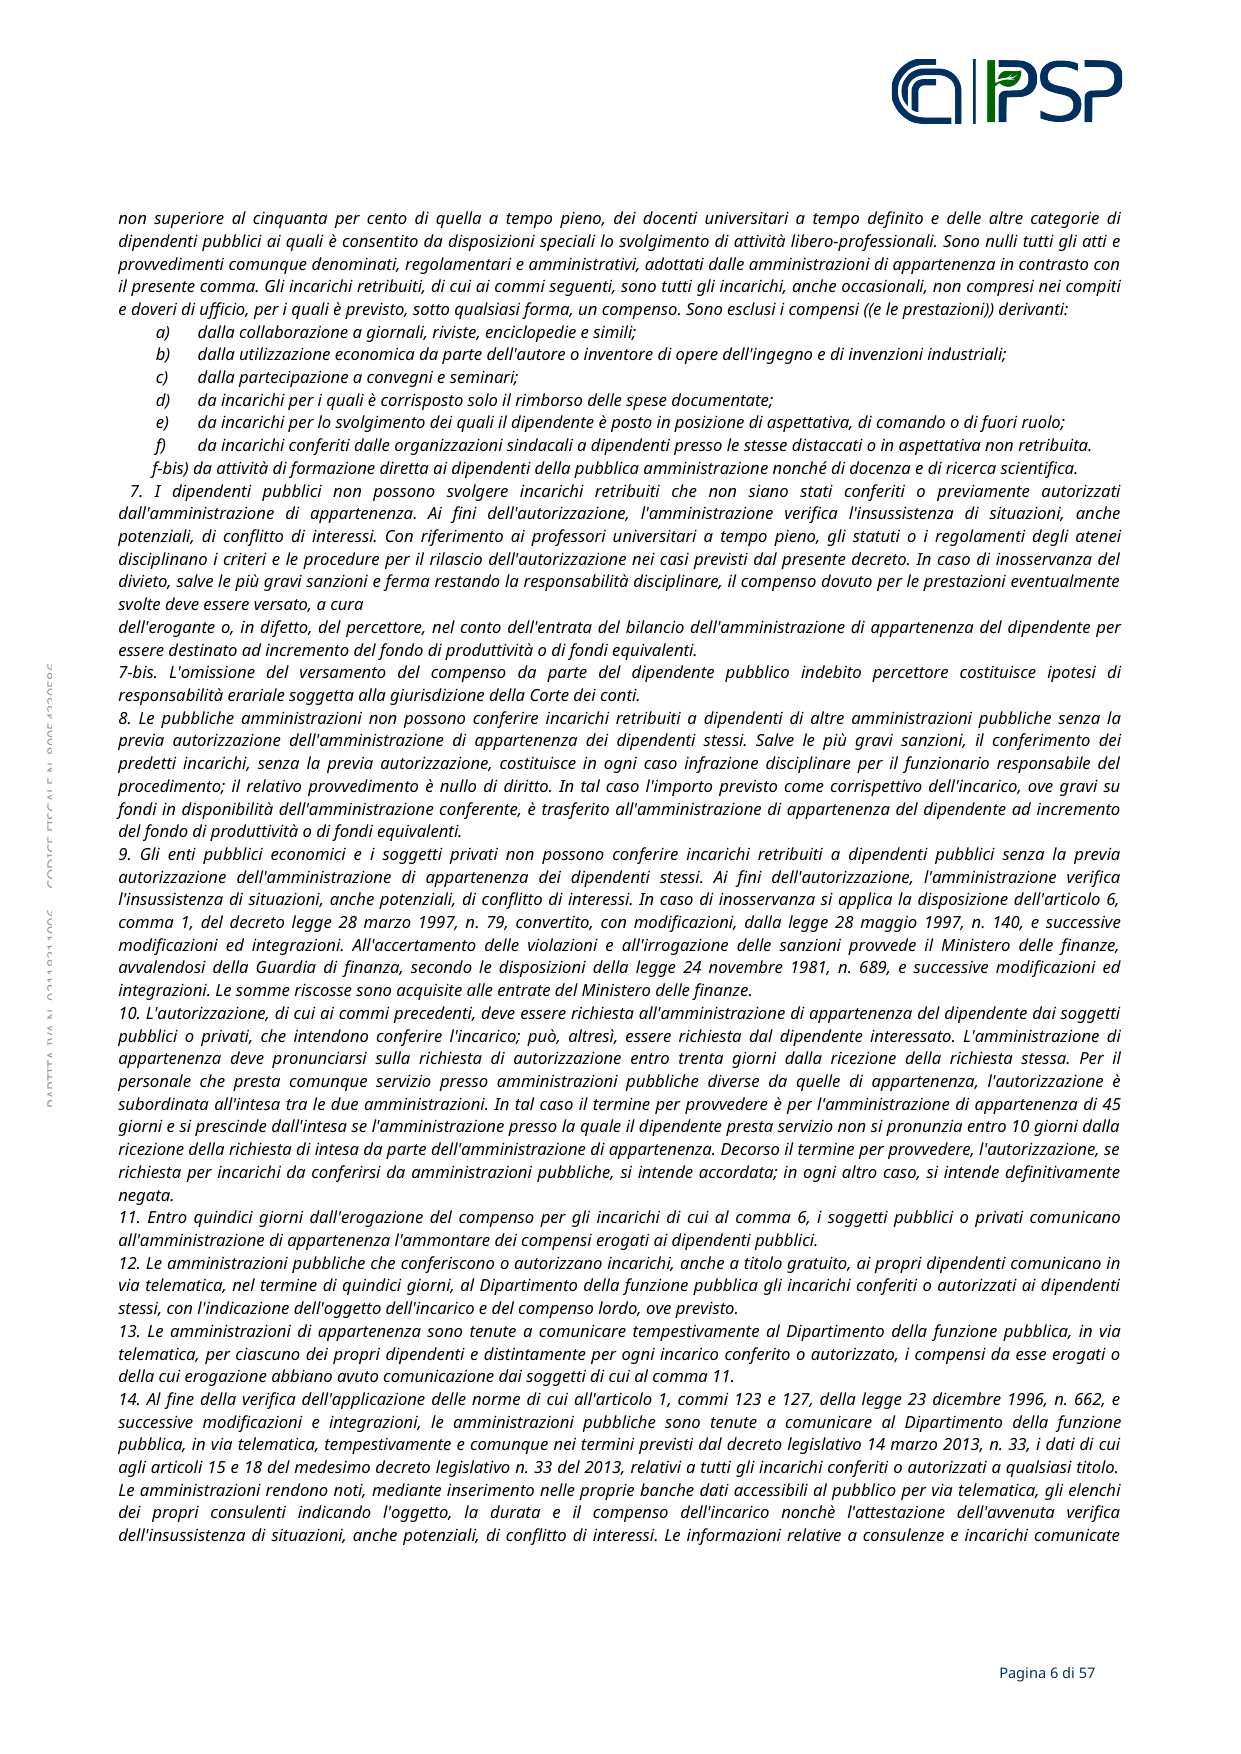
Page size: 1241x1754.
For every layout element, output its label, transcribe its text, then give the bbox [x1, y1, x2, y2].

text f-bis) da attività di formazione diretta ai dipendenti della pubblica amministrazione nonché di docenza e di ricerca scientifica. [148, 457, 1122, 479]
text 7-bis. L'omissione del versamento del compenso da parte del dipendente pubblico indebito percettore costituisce ipotesi di responsabilità erariale soggetta alla giurisdizione della Corte dei conti. [118, 661, 1122, 706]
list dalla utilizzazione economica da parte dell'autore o inventore di opere dell'ingegno e di invenzioni industriali; [156, 343, 1122, 366]
text 12. Le amministrazioni pubbliche che conferiscono o autorizzano incarichi, anche a titolo gratuito, ai propri dipendenti comunicano in via telematica, nel termine di quindici giorni, al Dipartimento della funzione pubblica gli incarichi conferiti o autorizzati ai dipendenti stessi, con l'indicazione dell'oggetto dell'incarico e del compenso lordo, ove previsto. [118, 1251, 1122, 1319]
list dalla partecipazione a convegni e seminari; [156, 366, 1122, 388]
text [118, 1388, 1122, 1547]
list da incarichi conferiti dalle organizzazioni sindacali a dipendenti presso le stesse distaccati o in aspettativa non retribuita. [156, 434, 1122, 457]
text 9. Gli enti pubblici economici e i soggetti privati non possono conferire incarichi retribuiti a dipendenti pubblici senza la previa autorizzazione dell'amministrazione di appartenenza dei dipendenti stessi. Ai fini dell'autorizzazione, l'amministrazione verifica l'insussistenza di situazioni, anche potenziali, di conflitto di interessi. In caso di inosservanza si applica la disposizione dell'articolo 6, comma 1, del decreto legge 28 marzo 1997, n. 79, convertito, con modificazioni, dalla legge 28 maggio 1997, n. 140, e successive modificazioni ed integrazioni. All'accertamento delle violazioni e all'irrogazione delle sanzioni provvede il Ministero delle finanze, avvalendosi della Guardia di finanza, secondo le disposizioni della legge 24 novembre 1981, n. 689, e successive modificazioni ed integrazioni. Le somme riscosse sono acquisite alle entrate del Ministero delle finanze. [118, 843, 1122, 1002]
list da incarichi per lo svolgimento dei quali il dipendente è posto in posizione di aspettativa, di comando o di fuori ruolo; [156, 411, 1122, 434]
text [118, 207, 1122, 320]
list da incarichi per i quali è corrisposto solo il rimborso delle spese documentate; [156, 388, 1122, 411]
text dell'erogante o, in difetto, del percettore, nel conto dell'entrata del bilancio dell'amministrazione di appartenenza del dipendente per essere destinato ad incremento del fondo di produttività o di fondi equivalenti. [118, 616, 1122, 661]
text 11. Entro quindici giorni dall'erogazione del compenso per gli incarichi di cui al comma 6, i soggetti pubblici o privati comunicano all'amministrazione di appartenenza l'ammontare dei compensi erogati ai dipendenti pubblici. [118, 1206, 1122, 1251]
text 10. L'autorizzazione, di cui ai commi precedenti, deve essere richiesta all'amministrazione di appartenenza del dipendente dai soggetti pubblici o privati, che intendono conferire l'incarico; può, altresì, essere richiesta dal dipendente interessato. L'amministrazione di appartenenza deve pronunciarsi sulla richiesta di autorizzazione entro trenta giorni dalla ricezione della richiesta stessa. Per il personale che presta comunque servizio presso amministrazioni pubbliche diverse da quelle di appartenenza, l'autorizzazione è subordinata all'intesa tra le due amministrazioni. In tal caso il termine per provvedere è per l'amministrazione di appartenenza di 45 giorni e si prescinde dall'intesa se l'amministrazione presso la quale il dipendente presta servizio non si pronunzia entro 10 giorni dalla ricezione della richiesta di intesa da parte dell'amministrazione di appartenenza. Decorso il termine per provvedere, l'autorizzazione, se richiesta per incarichi da conferirsi da amministrazioni pubbliche, si intende accordata; in ogni altro caso, si intende definitivamente negata. [118, 1002, 1122, 1206]
list dalla collaborazione a giornali, riviste, enciclopedie e simili; [156, 320, 1122, 343]
text 13. Le amministrazioni di appartenenza sono tenute a comunicare tempestivamente al Dipartimento della funzione pubblica, in via telematica, per ciascuno dei propri dipendenti e distintamente per ogni incarico conferito o autorizzato, i compensi da esse erogati o della cui erogazione abbiano avuto comunicazione dai soggetti di cui al comma 11. [118, 1319, 1122, 1388]
text 8. Le pubbliche amministrazioni non possono conferire incarichi retribuiti a dipendenti di altre amministrazioni pubbliche senza la previa autorizzazione dell'amministrazione di appartenenza dei dipendenti stessi. Salve le più gravi sanzioni, il conferimento dei predetti incarichi, senza la previa autorizzazione, costituisce in ogni caso infrazione disciplinare per il funzionario responsabile del procedimento; il relativo provvedimento è nullo di diritto. In tal caso l'importo previsto come corrispettivo dell'incarico, ove gravi su fondi in disponibilità dell'amministrazione conferente, è trasferito all'amministrazione di appartenenza del dipendente ad incremento del fondo di produttività o di fondi equivalenti. [118, 706, 1122, 843]
text 7. I dipendenti pubblici non possono svolgere incarichi retribuiti che non siano stati conferiti o previamente autorizzati dall'amministrazione di appartenenza. Ai fini dell'autorizzazione, l'amministrazione verifica l'insussistenza di situazioni, anche potenziali, di conflitto di interessi. Con riferimento ai professori universitari a tempo pieno, gli statuti o i regolamenti degli atenei disciplinano i criteri e le procedure per il rilascio dell'autorizzazione nei casi previsti dal presente decreto. In caso di inosservanza del divieto, salve le più gravi sanzioni e ferma restando la responsabilità disciplinare, il compenso dovuto per le prestazioni eventualmente svolte deve essere versato, a cura [118, 479, 1122, 616]
picture [891, 59, 1123, 124]
